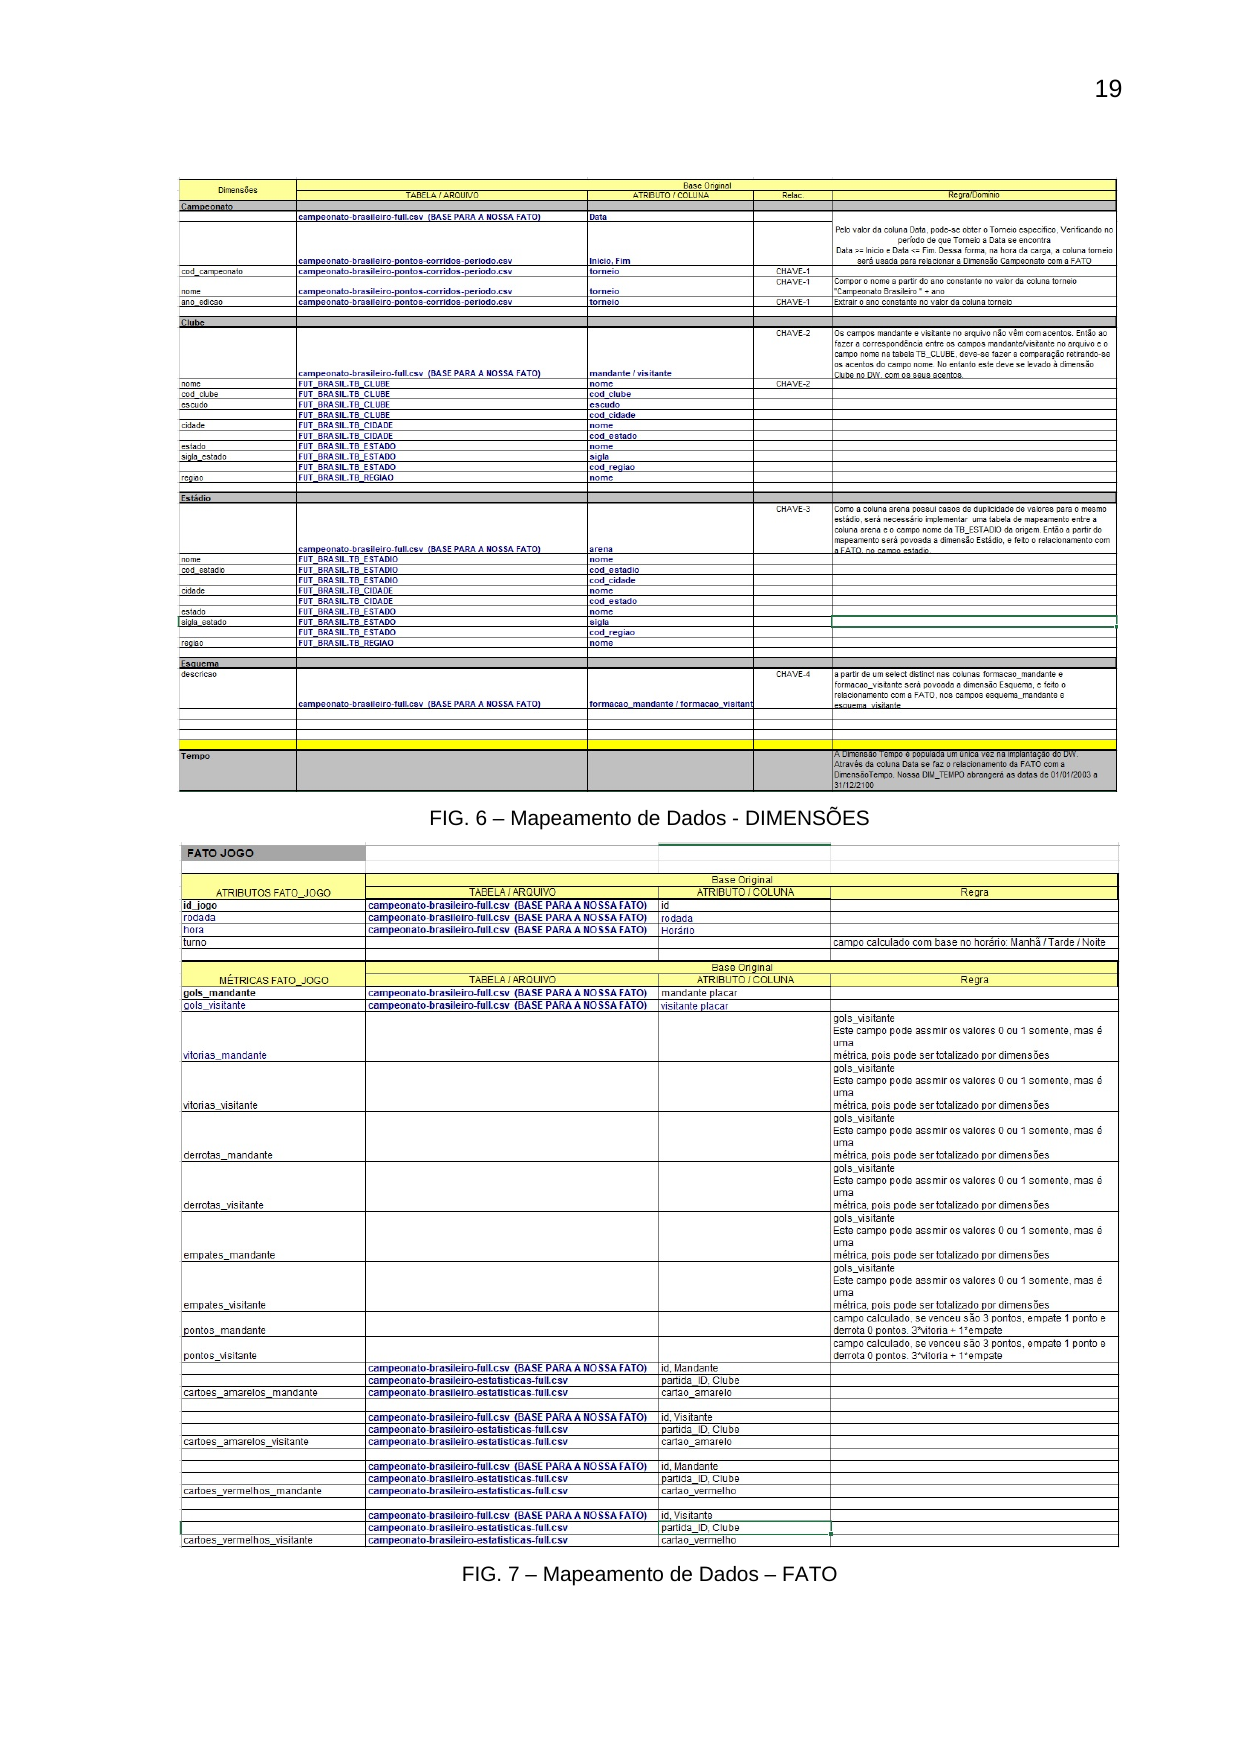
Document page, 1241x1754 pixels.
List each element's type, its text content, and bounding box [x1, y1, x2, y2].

picture [179, 842, 1120, 1548]
text FIG. 6 – Mapeamento de Dados - DIMENSÕES [177, 806, 1122, 830]
picture [177, 177, 1118, 792]
text FIG. 7 – Mapeamento de Dados – FATO [177, 1562, 1122, 1586]
